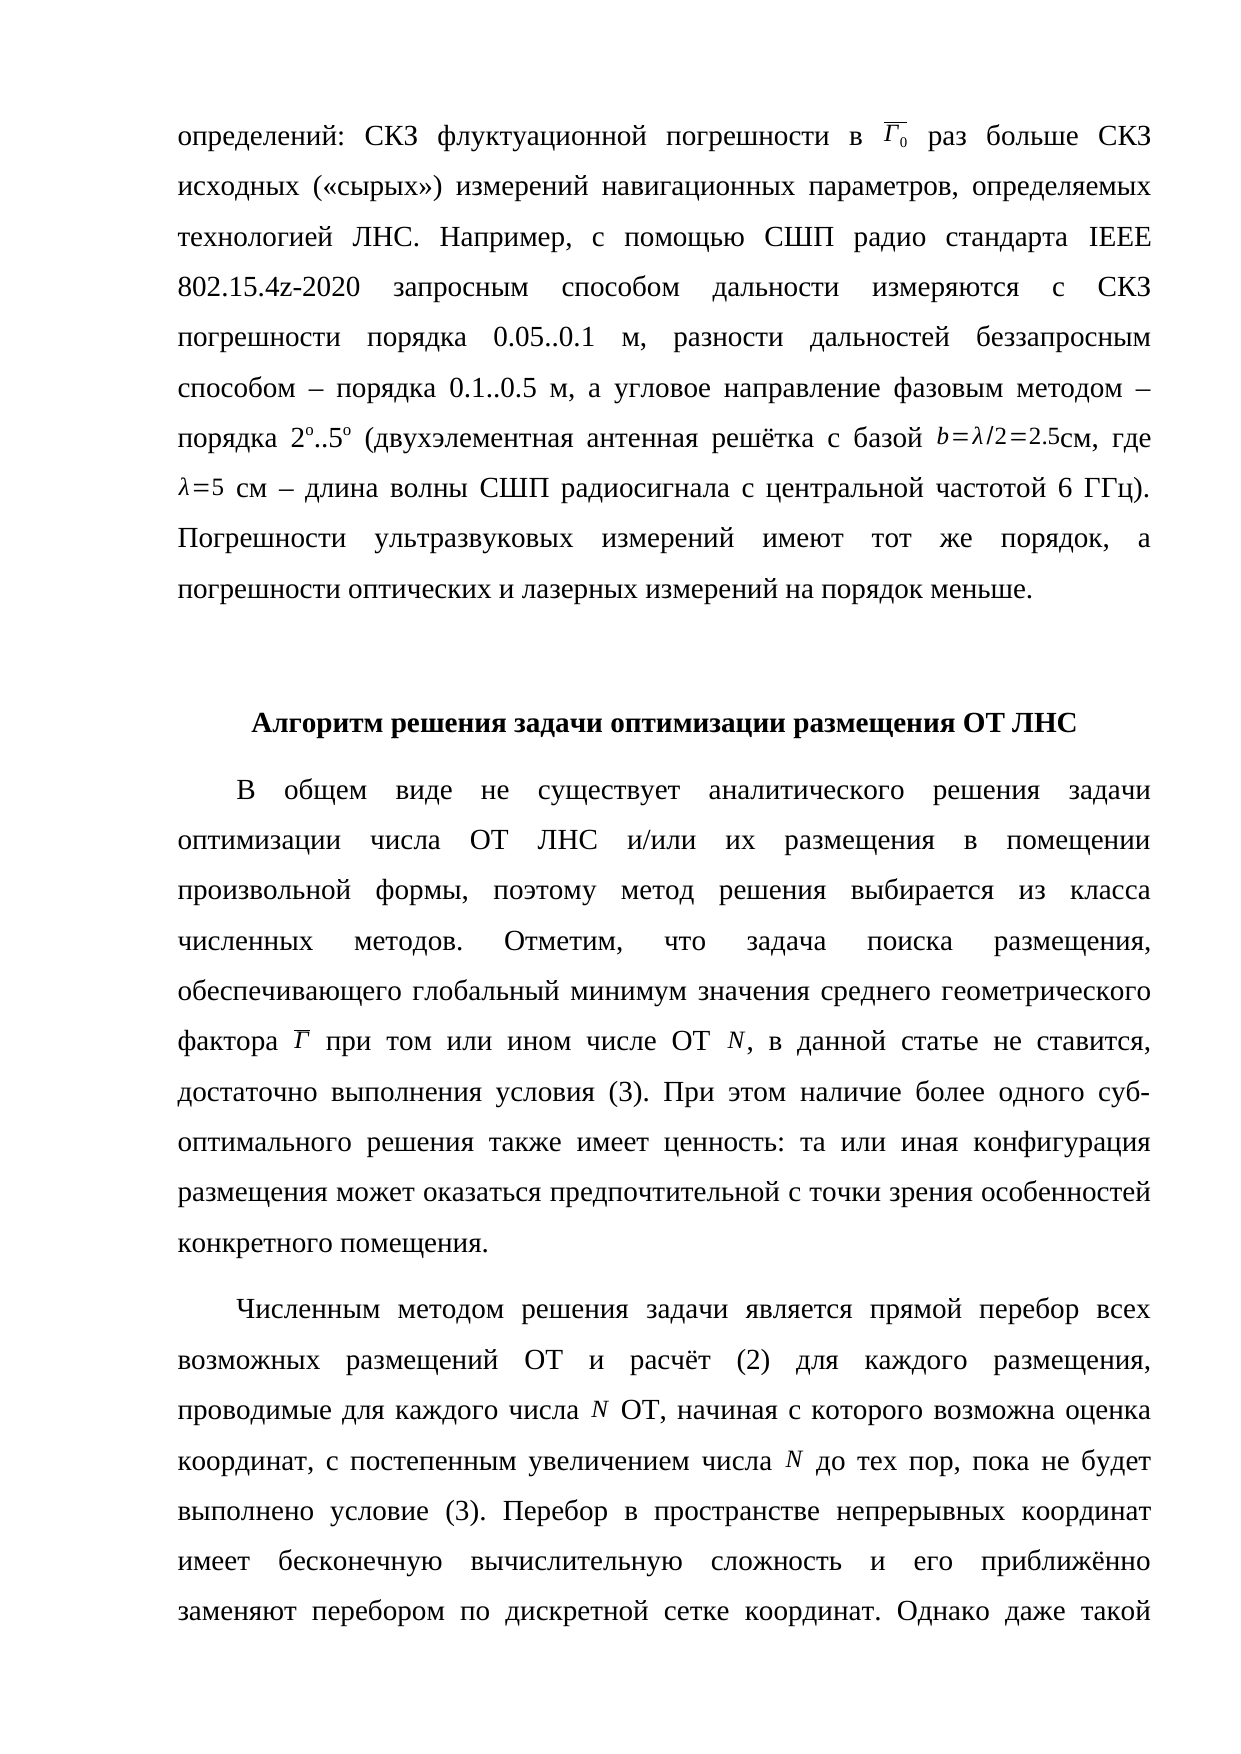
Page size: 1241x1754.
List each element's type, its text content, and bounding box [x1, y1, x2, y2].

text Алгоритм решения задачи оптимизации размещения ОТ ЛНС [177, 705, 1152, 738]
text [177, 118, 1152, 604]
text В общем виде не существует аналитического решения задачи оптимизации числа ОТ ЛНС и/или их размещения в помещении произвольной формы, поэтому метод решения выбирается из класса численных методов. Отметим, что задача поиска размещения, обеспечивающего глобальный минимум значения среднего геометрического фактора при том или ином числе ОТ , в данной статье не ставится, достаточно выполнения условия (3). При этом наличие более одного суб-оптимального решения также имеет ценность: та или иная конфигурация размещения может оказаться предпочтительной с точки зрения особенностей конкретного помещения. [177, 772, 1152, 1258]
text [177, 1292, 1152, 1627]
